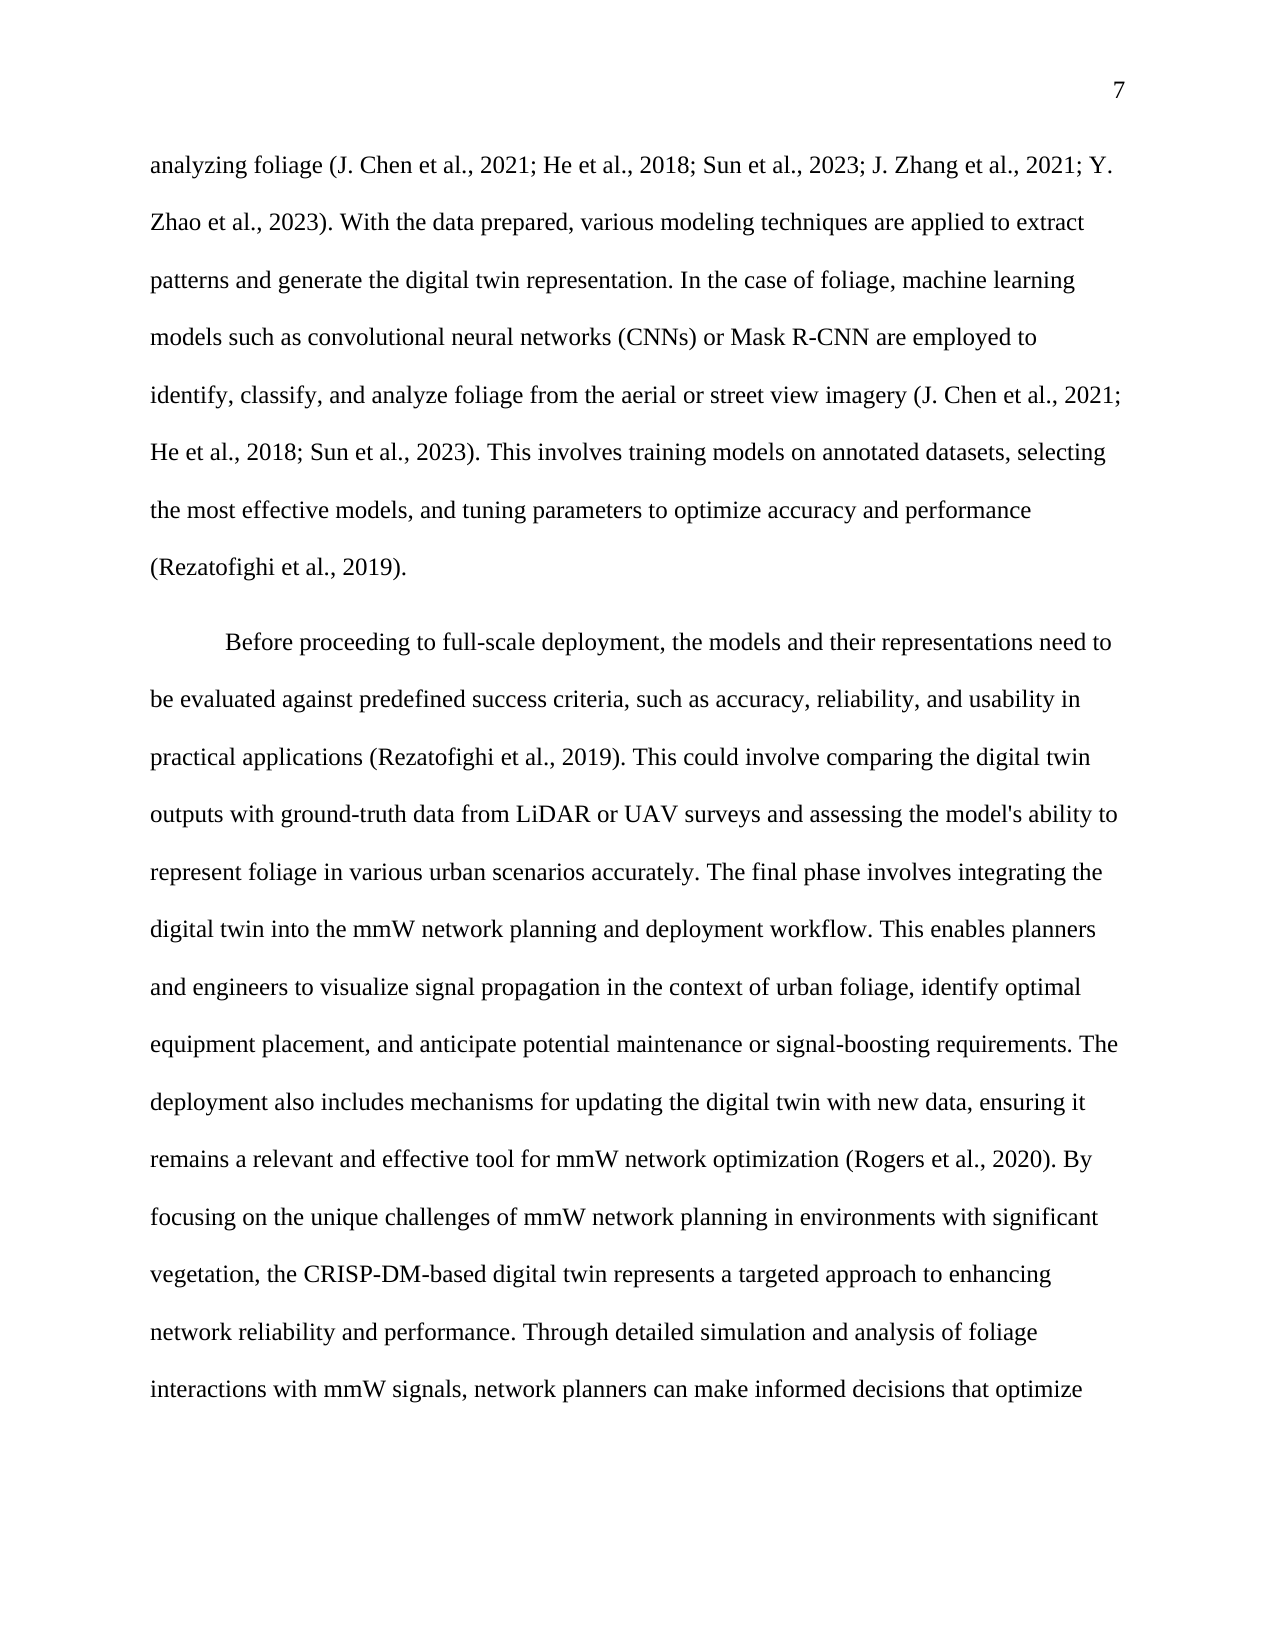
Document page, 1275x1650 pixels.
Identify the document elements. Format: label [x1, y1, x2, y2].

text [150, 627, 1125, 1403]
text [150, 150, 1125, 581]
